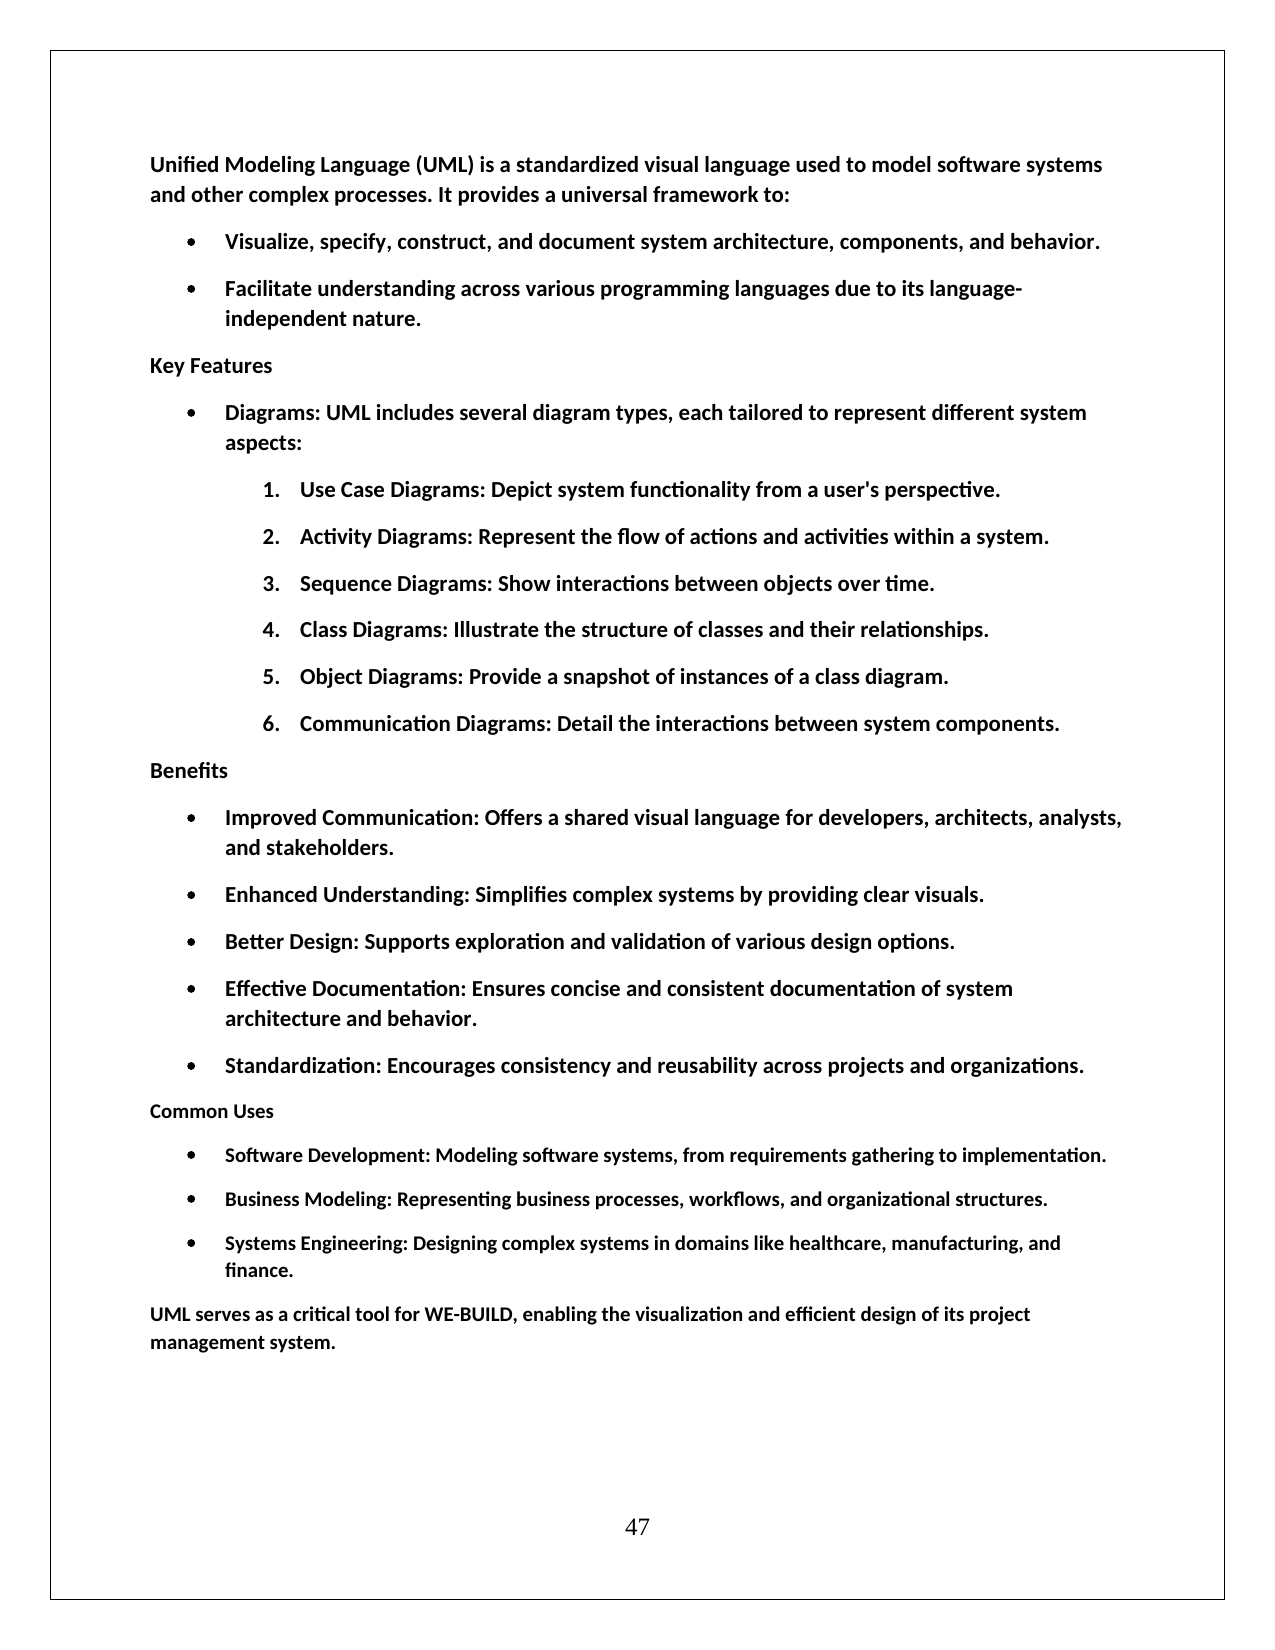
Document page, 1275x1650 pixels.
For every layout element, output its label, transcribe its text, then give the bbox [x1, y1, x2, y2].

list Standardization: Encourages consistency and reusability across projects and organizations. [187, 1051, 1125, 1079]
list Communication Diagrams: Detail the interactions between system components. [262, 709, 1125, 737]
list Improved Communication: Offers a shared visual language for developers, architects, analysts, and stakeholders. [187, 803, 1125, 861]
list Activity Diagrams: Represent the flow of actions and activities within a system. [262, 522, 1125, 550]
text UML serves as a critical tool for WE-BUILD, enabling the visualization and efficient design of its project management system. [150, 1302, 1125, 1354]
list Better Design: Supports exploration and validation of various design options. [187, 927, 1125, 955]
list Object Diagrams: Provide a snapshot of instances of a class diagram. [262, 662, 1125, 691]
text Unified Modeling Language (UML) is a standardized visual language used to model software systems and other complex processes. It provides a universal framework to: [150, 150, 1125, 208]
text Benefits [150, 756, 1125, 784]
list Facilitate understanding across various programming languages due to its language-independent nature. [187, 274, 1125, 332]
text Key Features [150, 351, 1125, 379]
list Business Modeling: Representing business processes, workflows, and organizational structures. [187, 1186, 1125, 1211]
list Software Development: Modeling software systems, from requirements gathering to implementation. [187, 1142, 1125, 1167]
list Enhanced Understanding: Simplifies complex systems by providing clear visuals. [187, 880, 1125, 908]
list Sequence Diagrams: Show interactions between objects over time. [262, 569, 1125, 597]
list Effective Documentation: Ensures concise and consistent documentation of system architecture and behavior. [187, 974, 1125, 1032]
list Diagrams: UML includes several diagram types, each tailored to represent different system aspects: [187, 398, 1125, 456]
list Visualize, specify, construct, and document system architecture, components, and behavior. [187, 227, 1125, 255]
list Use Case Diagrams: Depict system functionality from a user's perspective. [262, 475, 1125, 503]
text Common Uses [150, 1098, 1125, 1123]
list Class Diagrams: Illustrate the structure of classes and their relationships. [262, 616, 1125, 644]
list Systems Engineering: Designing complex systems in domains like healthcare, manufacturing, and finance. [187, 1230, 1125, 1283]
